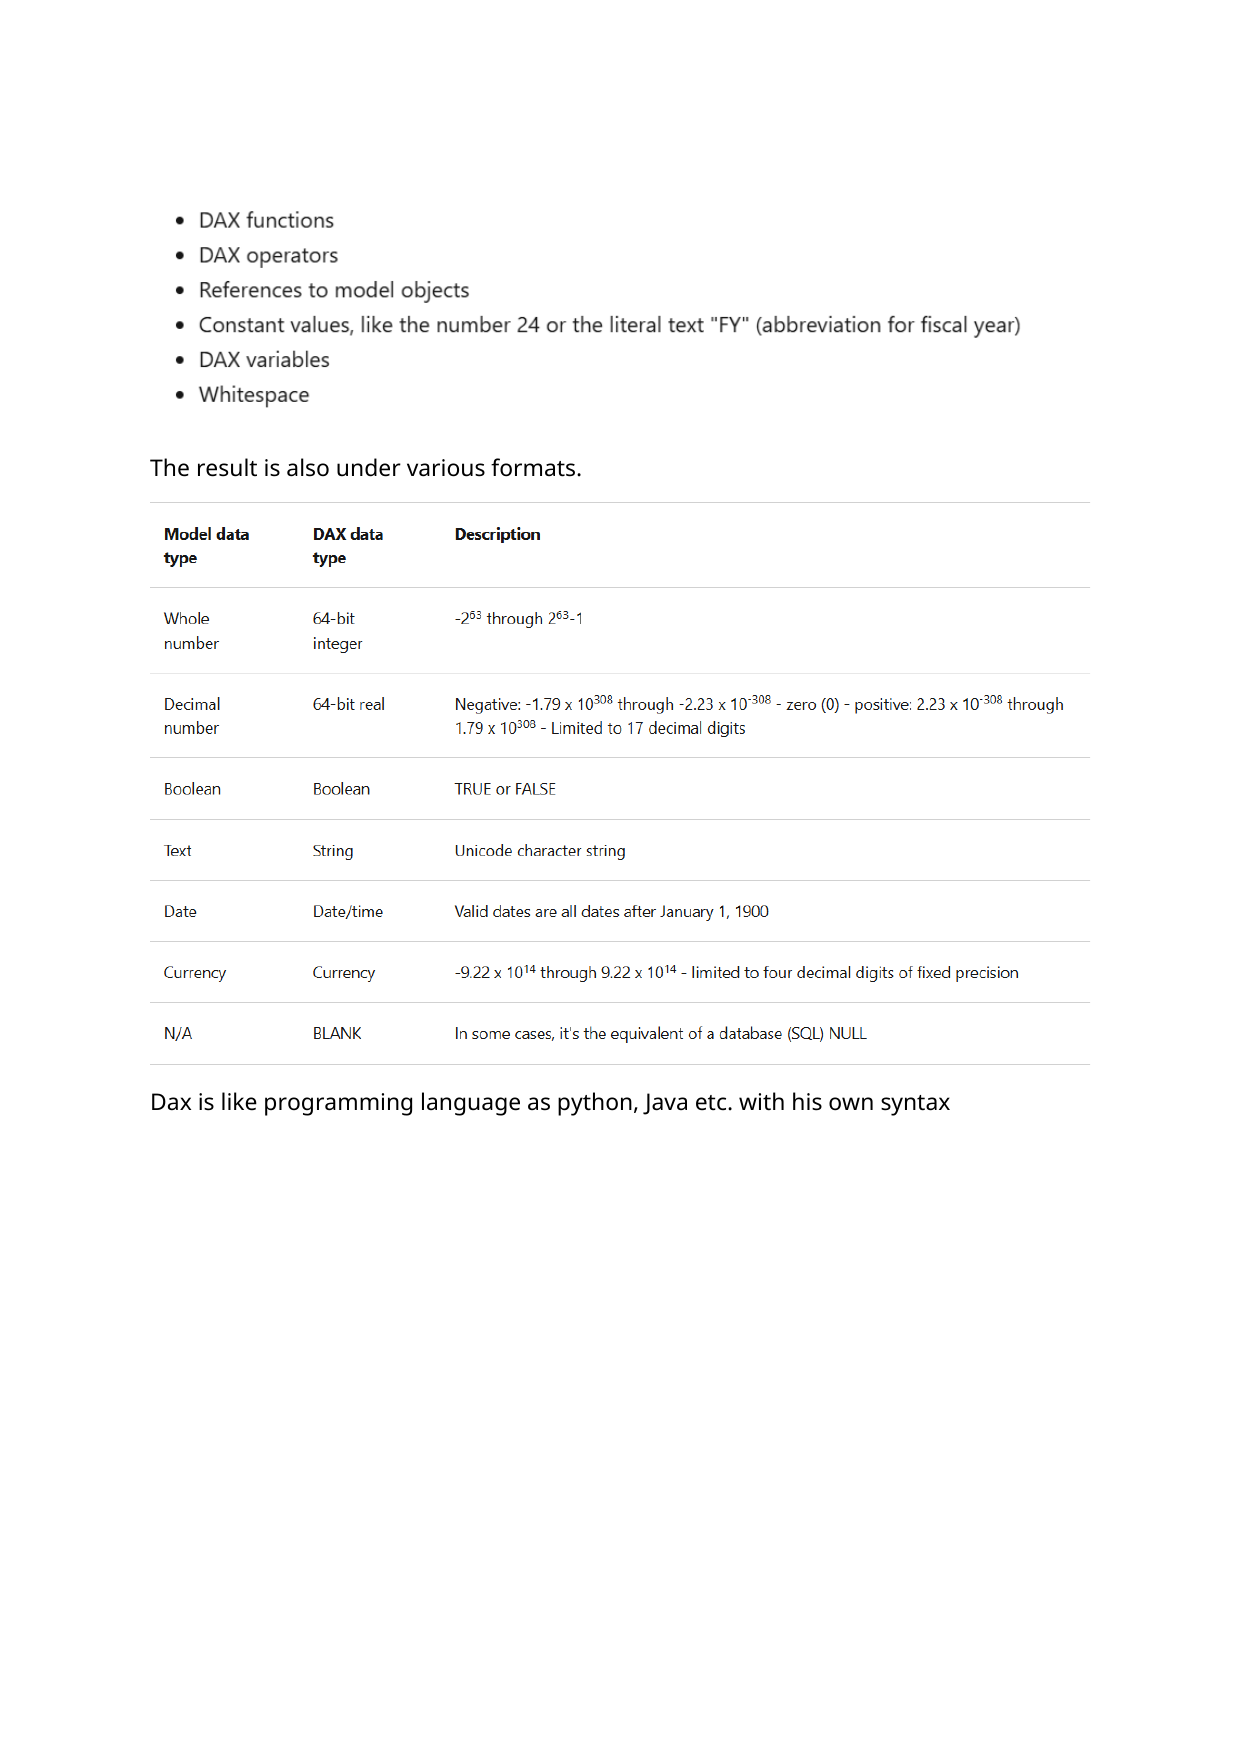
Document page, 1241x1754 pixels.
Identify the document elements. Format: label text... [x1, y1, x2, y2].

text The result is also under various formats. [150, 452, 1090, 483]
picture [150, 183, 1091, 427]
text Dax is like programming language as python, Java etc. with his own syntax [150, 1086, 1090, 1117]
picture [150, 502, 1091, 1067]
